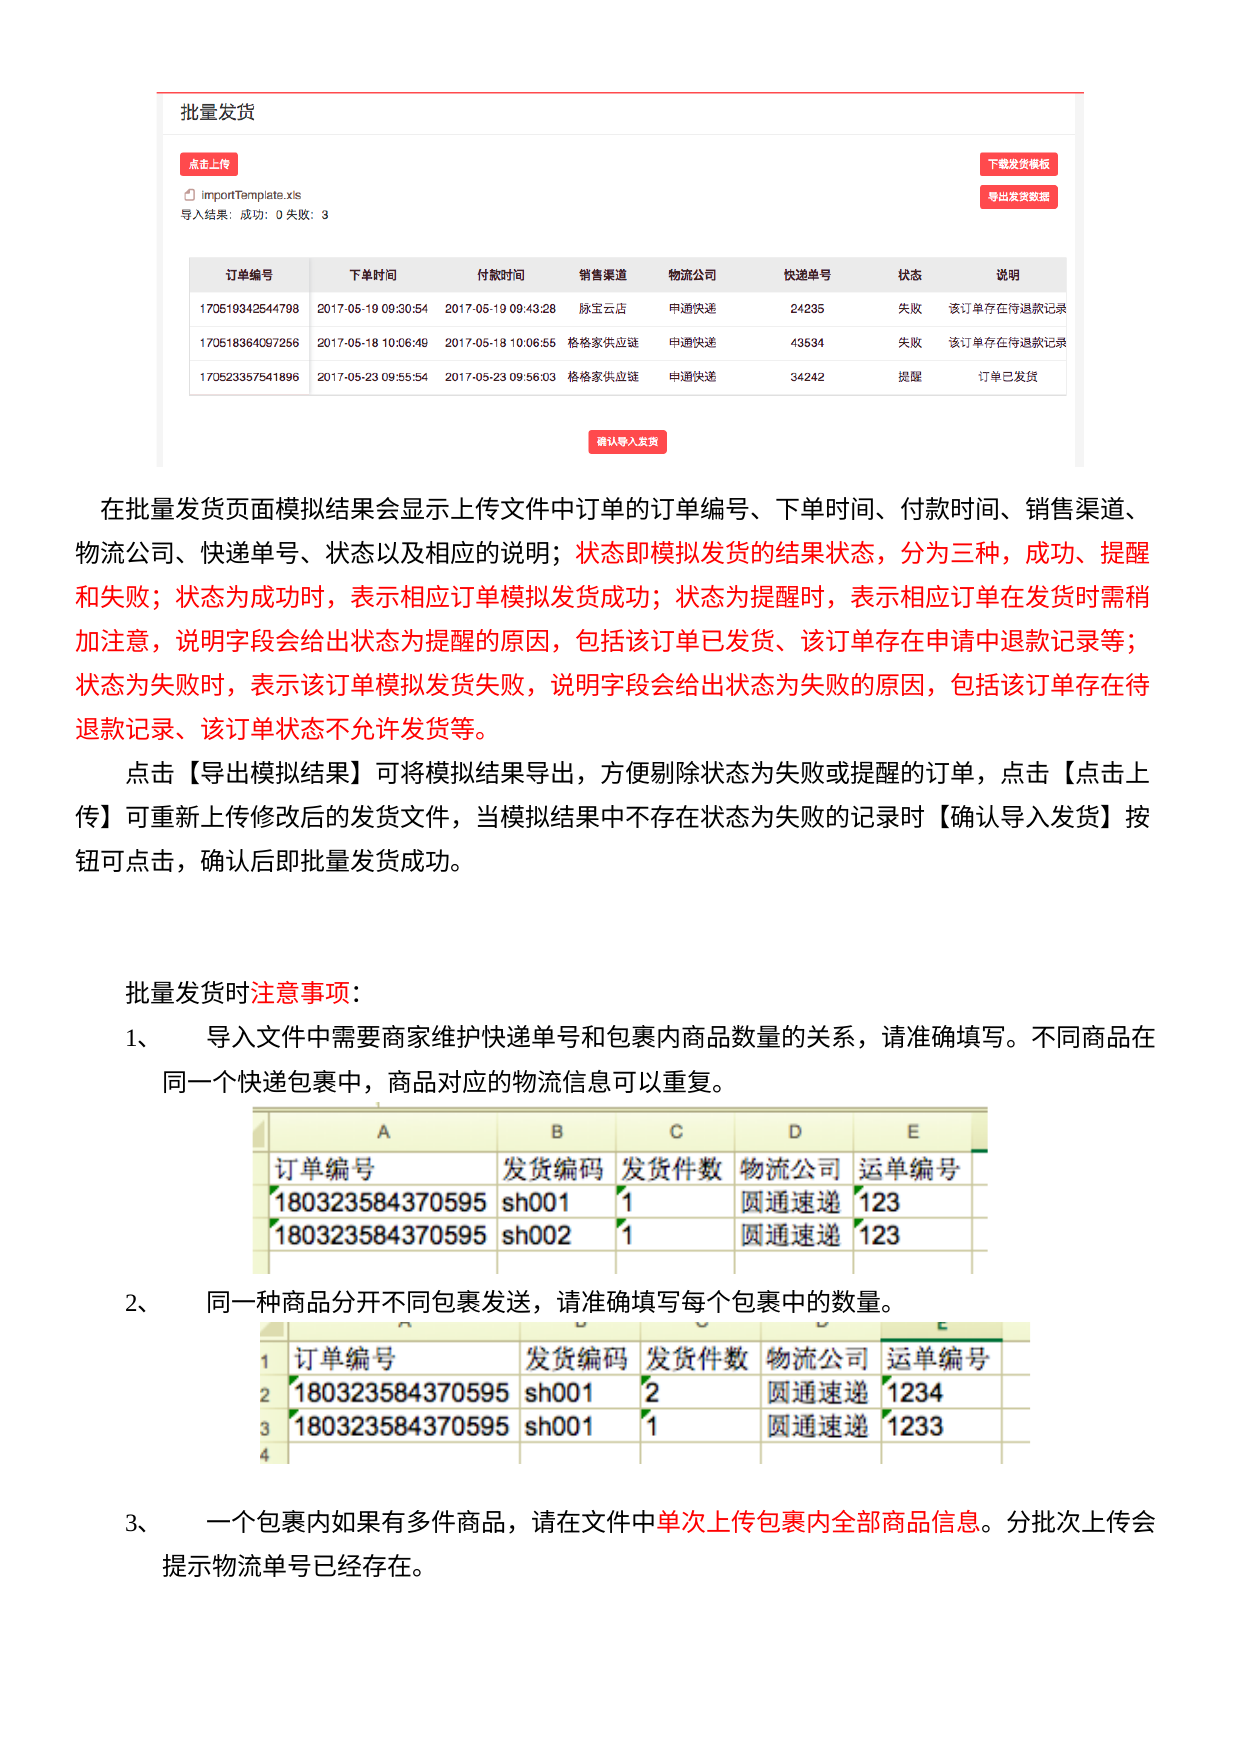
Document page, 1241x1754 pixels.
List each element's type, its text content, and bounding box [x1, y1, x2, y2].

list 一个包裹内如果有多件商品，请在文件中单次上传包裹内全部商品信息。分批次上传会提示物流单号已经存在。 [125, 1499, 1165, 1587]
text 在批量发货页面模拟结果会显示上传文件中订单的订单编号、下单时间、付款时间、销售渠道、物流公司、快递单号、状态以及相应的说明；状态即模拟发货的结果状态，分为三种，成功、提醒和失败；状态为成功时，表示相应订单模拟发货成功；状态为提醒时，表示相应订单在发货时需稍加注意，说明字段会给出状态为提醒的原因，包括该订单已发货、该订单存在申请中退款记录等；状态为失败时，表示该订单模拟发货失败，说明字段会给出状态为失败的原因，包括该订单存在待退款记录、该订单状态不允许发货等。 [75, 485, 1165, 750]
picture [252, 1102, 988, 1274]
list 导入文件中需要商家维护快递单号和包裹内商品数量的关系，请准确填写。不同商品在同一个快递包裹中，商品对应的物流信息可以重复。 [125, 1014, 1165, 1102]
picture [156, 88, 1084, 467]
text 点击【导出模拟结果】可将模拟结果导出，方便剔除状态为失败或提醒的订单，点击【点击上传】可重新上传修改后的发货文件，当模拟结果中不存在状态为失败的记录时【确认导入发货】按钮可点击，确认后即批量发货成功。 [75, 750, 1165, 882]
picture [260, 1322, 1031, 1464]
text 批量发货时注意事项： [75, 970, 1165, 1014]
list 同一种商品分开不同包裹发送，请准确填写每个包裹中的数量。 [125, 1278, 1165, 1322]
